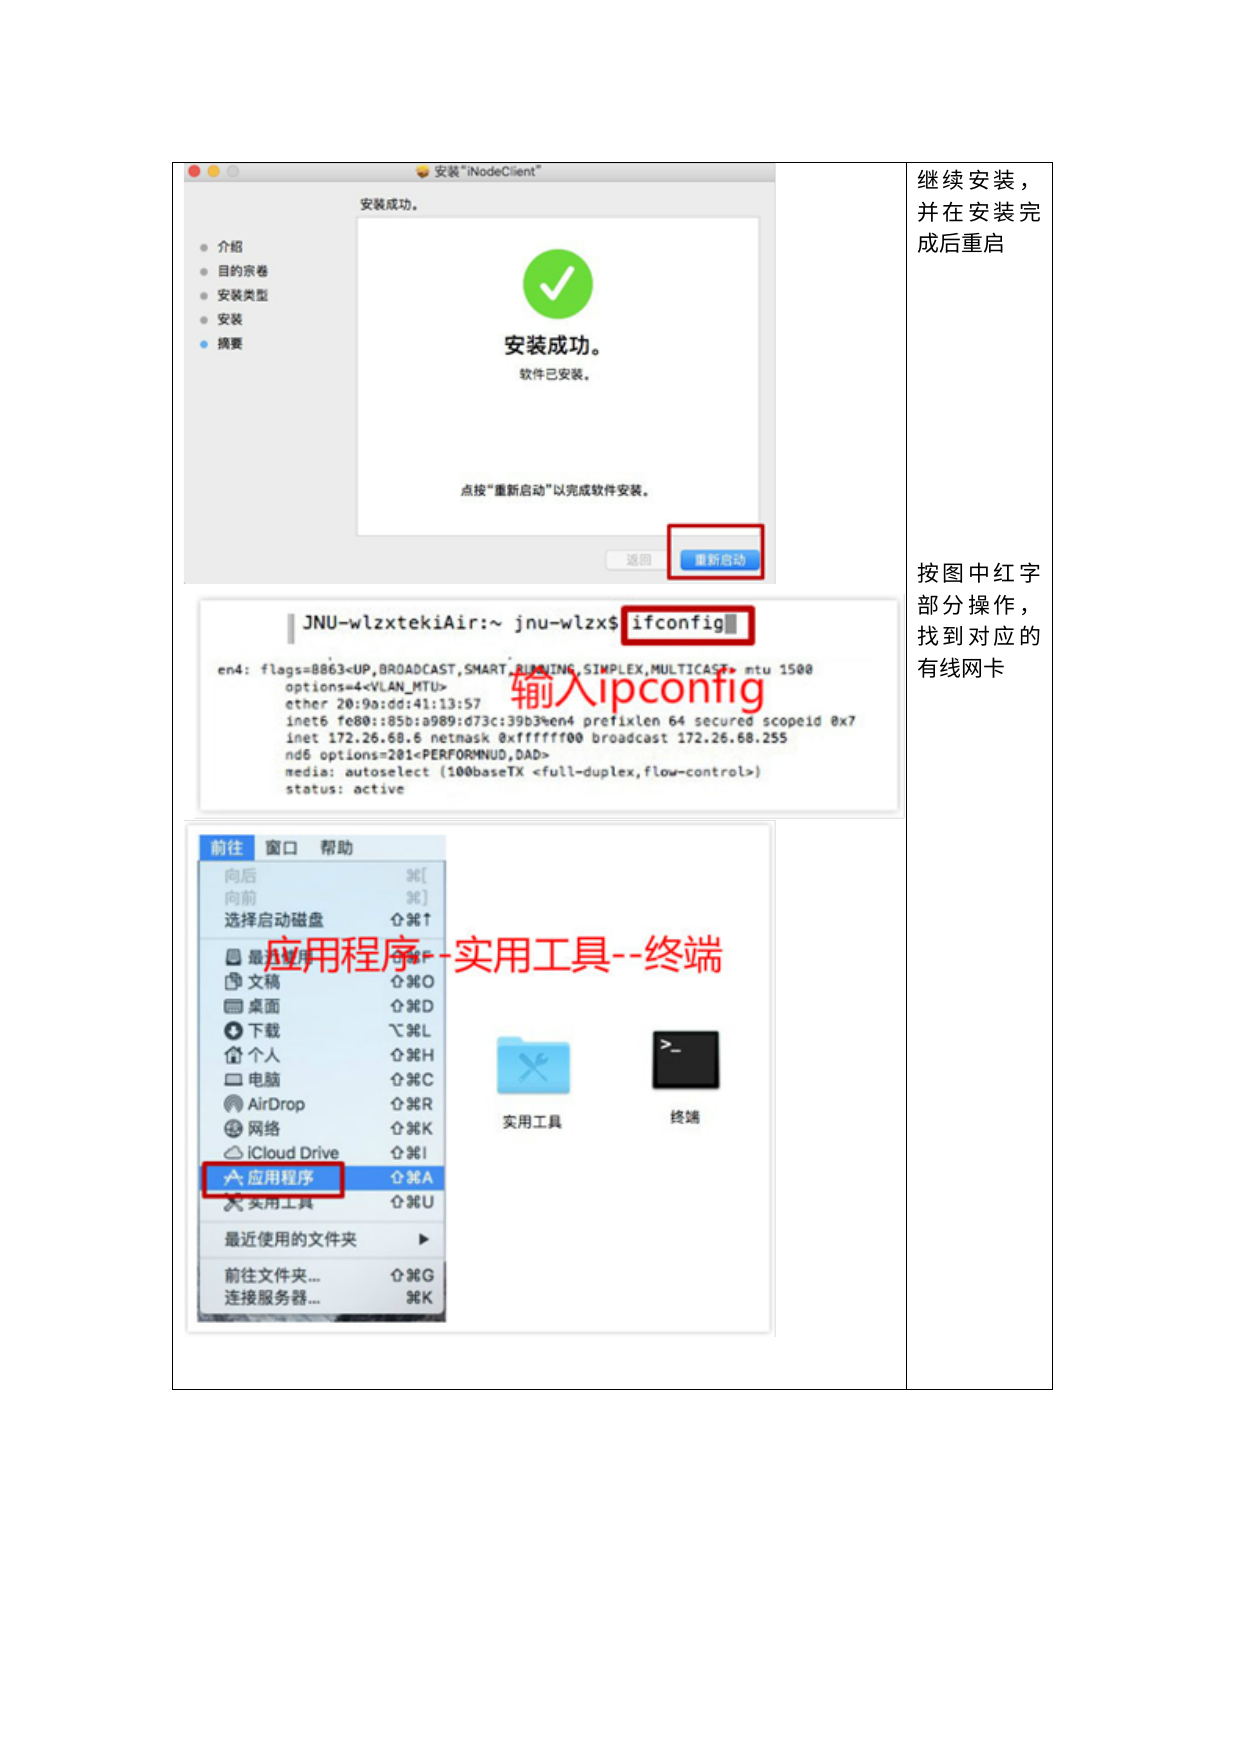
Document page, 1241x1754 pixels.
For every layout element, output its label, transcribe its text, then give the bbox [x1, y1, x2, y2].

table_cell [173, 163, 906, 1389]
table_cell 继续安装，并在安装完成后重启 按图中红字部分操作，找到对应的有线网卡 [907, 163, 1052, 1389]
picture [183, 594, 906, 1337]
picture [183, 163, 777, 584]
